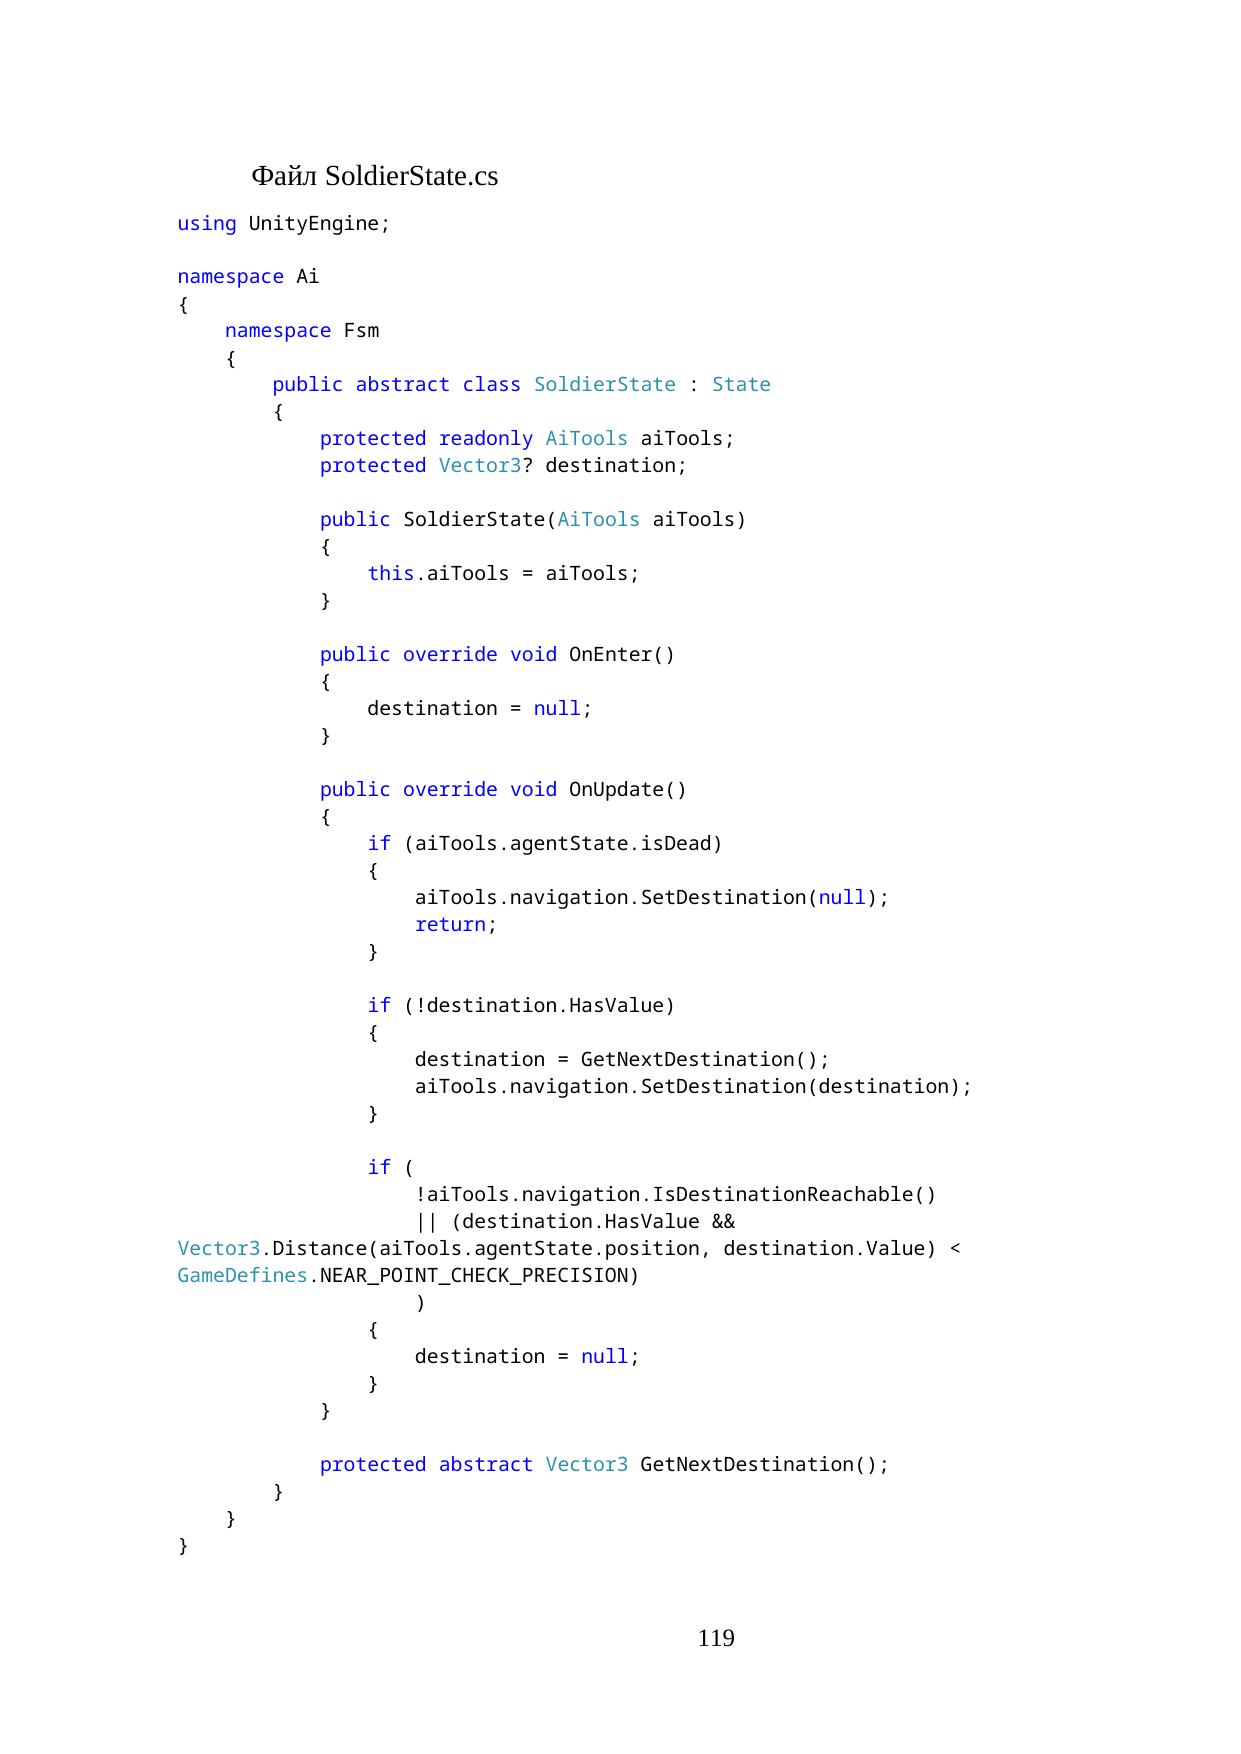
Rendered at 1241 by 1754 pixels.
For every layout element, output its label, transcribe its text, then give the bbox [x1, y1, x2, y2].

text if (aiTools.agentState.isDead) [177, 829, 1181, 856]
text if ( [177, 1153, 1181, 1180]
text { [177, 802, 1181, 829]
text { [177, 344, 1181, 371]
text protected Vector3? destination; [177, 452, 1181, 479]
text Файл SoldierState.cs [177, 158, 1181, 192]
text using UnityEngine; [177, 209, 1181, 236]
text namespace Ai [177, 263, 1181, 290]
text destination = null; [177, 694, 1181, 721]
text destination = null; [177, 1342, 1181, 1369]
text public override void OnUpdate() [177, 775, 1181, 802]
text || (destination.HasValue && Vector3.Distance(aiTools.agentState.position, destination.Value) < GameDefines.NEAR_POINT_CHECK_PRECISION) [177, 1207, 1181, 1288]
text } [177, 1504, 1181, 1531]
text { [177, 533, 1181, 559]
text public abstract class SoldierState : State [177, 371, 1181, 398]
text this.aiTools = aiTools; [177, 559, 1181, 587]
text } [177, 1477, 1181, 1504]
text { [177, 856, 1181, 883]
text protected abstract Vector3 GetNextDestination(); [177, 1450, 1181, 1477]
text public SoldierState(AiTools aiTools) [177, 506, 1181, 533]
text { [177, 1315, 1181, 1342]
text { [177, 398, 1181, 425]
text } [177, 1099, 1181, 1126]
text } [177, 1531, 1181, 1558]
text aiTools.navigation.SetDestination(destination); [177, 1072, 1181, 1099]
text { [177, 667, 1181, 694]
text destination = GetNextDestination(); [177, 1045, 1181, 1072]
text return; [177, 910, 1181, 937]
text ) [177, 1288, 1181, 1315]
text public override void OnEnter() [177, 641, 1181, 667]
text if (!destination.HasValue) [177, 991, 1181, 1018]
text } [177, 937, 1181, 964]
text } [177, 1369, 1181, 1396]
text !aiTools.navigation.IsDestinationReachable() [177, 1180, 1181, 1207]
text aiTools.navigation.SetDestination(null); [177, 883, 1181, 910]
text { [177, 290, 1181, 317]
text { [177, 1018, 1181, 1045]
text } [177, 587, 1181, 613]
text } [177, 721, 1181, 748]
text namespace Fsm [177, 317, 1181, 344]
text } [177, 1396, 1181, 1423]
text protected readonly AiTools aiTools; [177, 425, 1181, 452]
